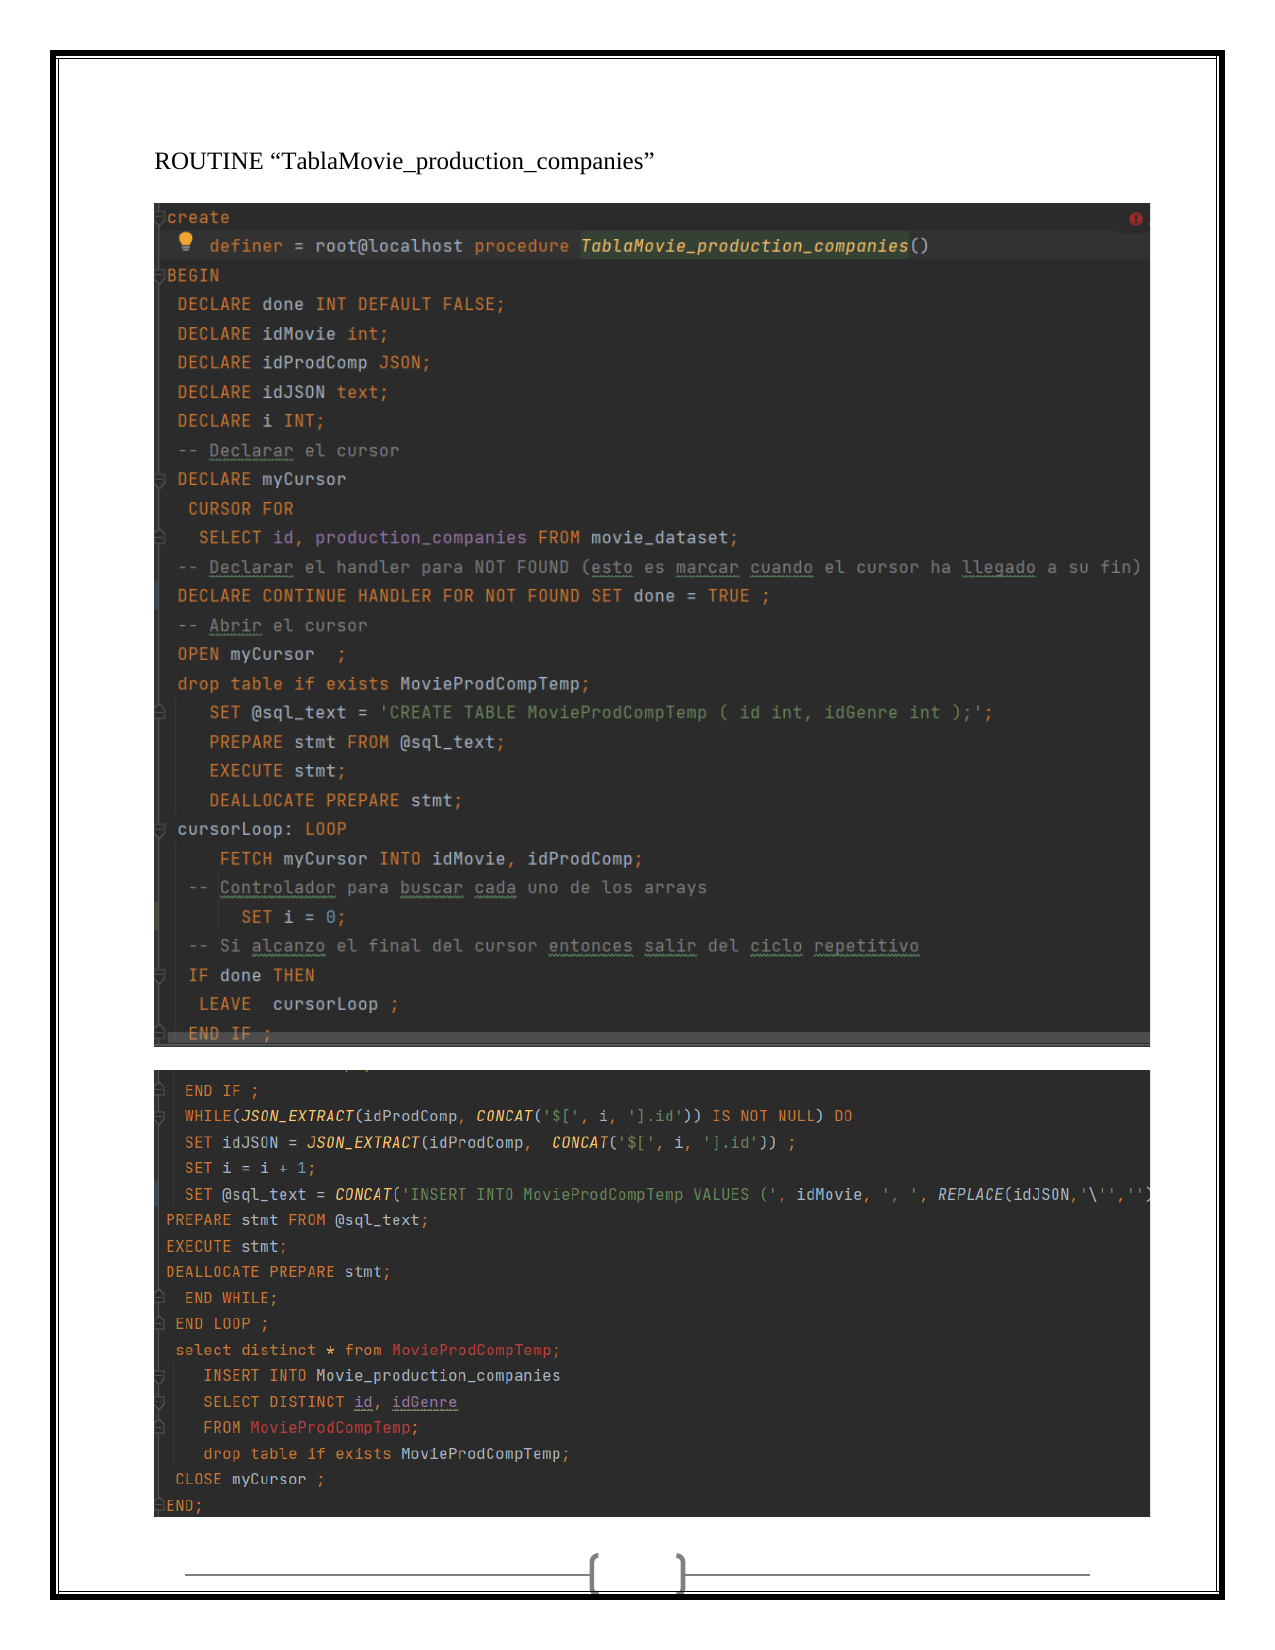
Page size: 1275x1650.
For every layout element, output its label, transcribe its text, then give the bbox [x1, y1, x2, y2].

text ROUTINE “TablaMovie_production_companies” [154, 146, 1128, 174]
picture [154, 1070, 1150, 1517]
picture [154, 203, 1150, 1047]
